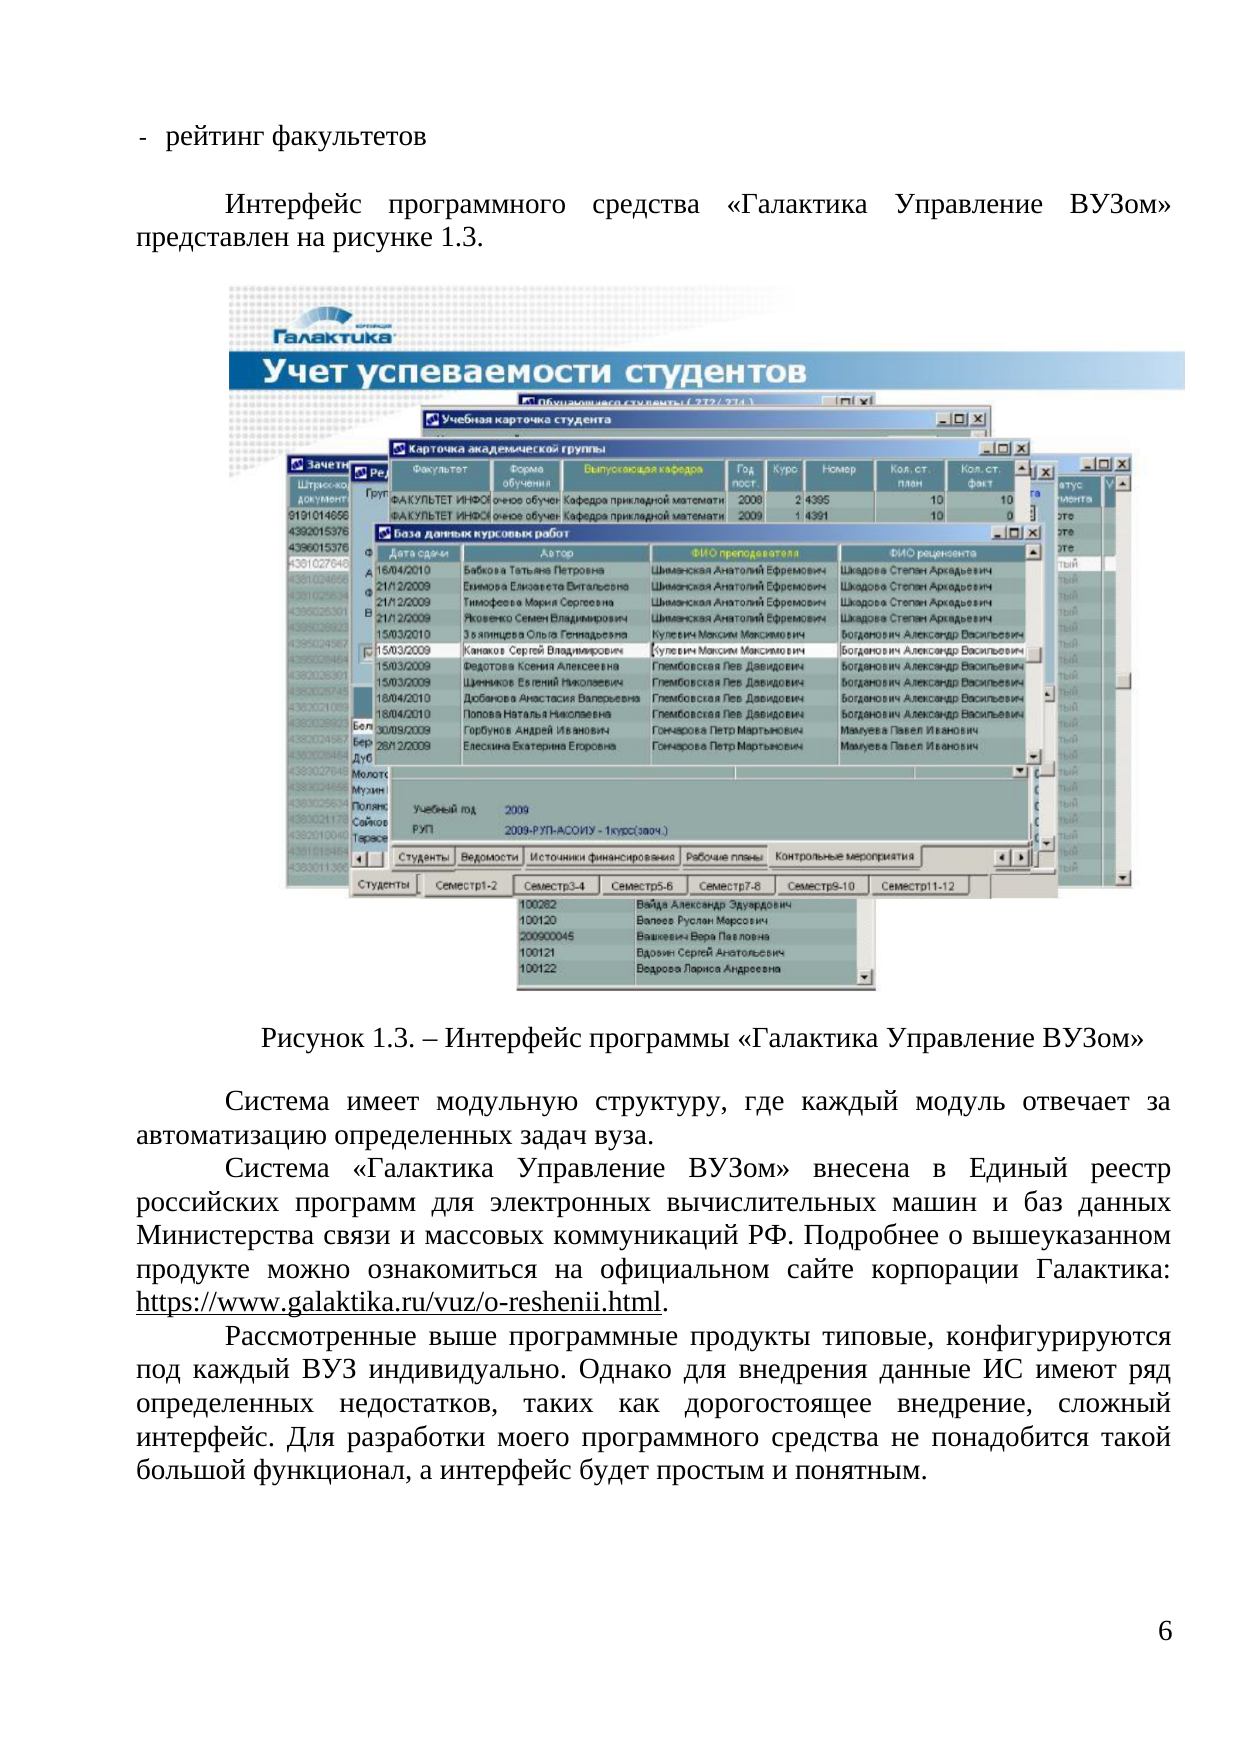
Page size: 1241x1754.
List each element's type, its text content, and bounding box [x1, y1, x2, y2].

picture [224, 282, 1185, 992]
text Система «Галактика Управление ВУЗом» внесена в Единый реестр российских программ для электронных вычислительных машин и баз данных Министерства связи и массовых коммуникаций РФ. Подробнее о вышеуказанном продукте можно ознакомиться на официальном сайте корпорации Галактика: https://www.galaktika.ru/vuz/o-reshenii.html. [136, 1150, 1172, 1318]
text Рисунок 1.3. – Интерфейс программы «Галактика Управление ВУЗом» [136, 1021, 1181, 1054]
text Система имеет модульную структуру, где каждый модуль отвечает за автоматизацию определенных задач вуза. [136, 1083, 1172, 1150]
text Рассмотренные выше программные продукты типовые, конфигурируются под каждый ВУЗ индивидуально. Однако для внедрения данные ИС имеют ряд определенных недостатков, таких как дорогостоящее внедрение, сложный интерфейс. Для разработки моего программного средства не понадобится такой большой функционал, а интерфейс будет простым и понятным. [136, 1318, 1172, 1486]
list рейтинг факультетов [136, 118, 1172, 186]
text Интерфейс программного средства «Галактика Управление ВУЗом» представлен на рисунке 1.3. [136, 186, 1172, 253]
